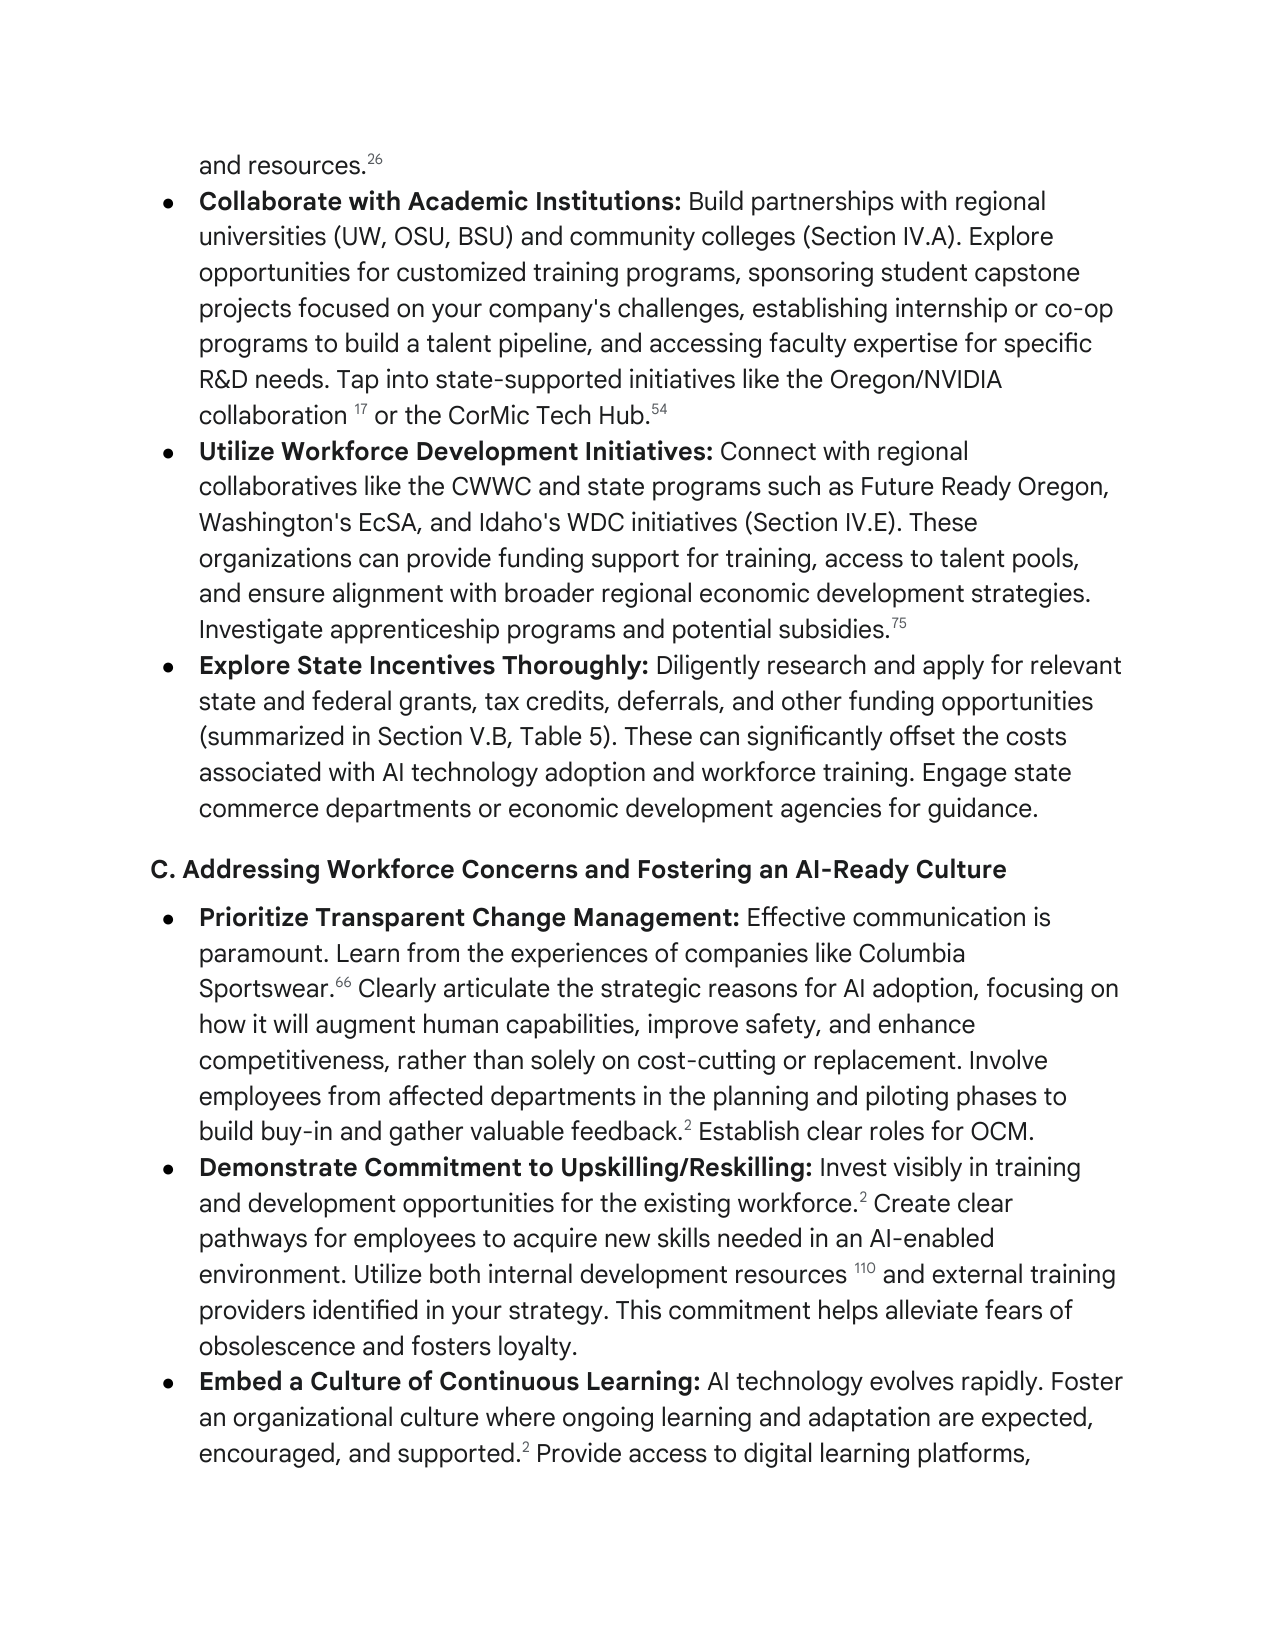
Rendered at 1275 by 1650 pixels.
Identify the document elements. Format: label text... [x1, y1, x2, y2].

list Explore State Incentives Thoroughly: Diligently research and apply for relevant state and federal grants, tax credits, deferrals, and other funding opportunities (summarized in Section V.B, Table 5). These can significantly offset the costs associated with AI technology adoption and workforce training. Engage state commerce departments or economic development agencies for guidance. [161, 650, 1125, 824]
list Collaborate with Academic Institutions: Build partnerships with regional universities (UW, OSU, BSU) and community colleges (Section IV.A). Explore opportunities for customized training programs, sponsoring student capstone projects focused on your company's challenges, establishing internship or co-op programs to build a talent pipeline, and accessing faculty expertise for specific R&D needs. Tap into state-supported initiatives like the Oregon/NVIDIA collaboration 17 or the CorMic Tech Hub.54 [161, 186, 1125, 431]
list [161, 150, 1125, 181]
list Prioritize Transparent Change Management: Effective communication is paramount. Learn from the experiences of companies like Columbia Sportswear.66 Clearly articulate the strategic reasons for AI adoption, focusing on how it will augment human capabilities, improve safety, and enhance competitiveness, rather than solely on cost-cutting or replacement. Involve employees from affected departments in the planning and piloting phases to build buy-in and gather valuable feedback.2 Establish clear roles for OCM. [161, 902, 1125, 1148]
list Utilize Workforce Development Initiatives: Connect with regional collaboratives like the CWWC and state programs such as Future Ready Oregon, Washington's EcSA, and Idaho's WDC initiatives (Section IV.E). These organizations can provide funding support for training, access to talent pools, and ensure alignment with broader regional economic development strategies. Investigate apprenticeship programs and potential subsidies.75 [161, 436, 1125, 646]
text C. Addressing Workforce Concerns and Fostering an AI-Ready Culture [150, 854, 1125, 885]
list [161, 1367, 1125, 1469]
list Demonstrate Commitment to Upskilling/Reskilling: Invest visibly in training and development opportunities for the existing workforce.2 Create clear pathways for employees to acquire new skills needed in an AI-enabled environment. Utilize both internal development resources 110 and external training providers identified in your strategy. This commitment helps alleviate fears of obsolescence and fosters loyalty. [161, 1152, 1125, 1362]
